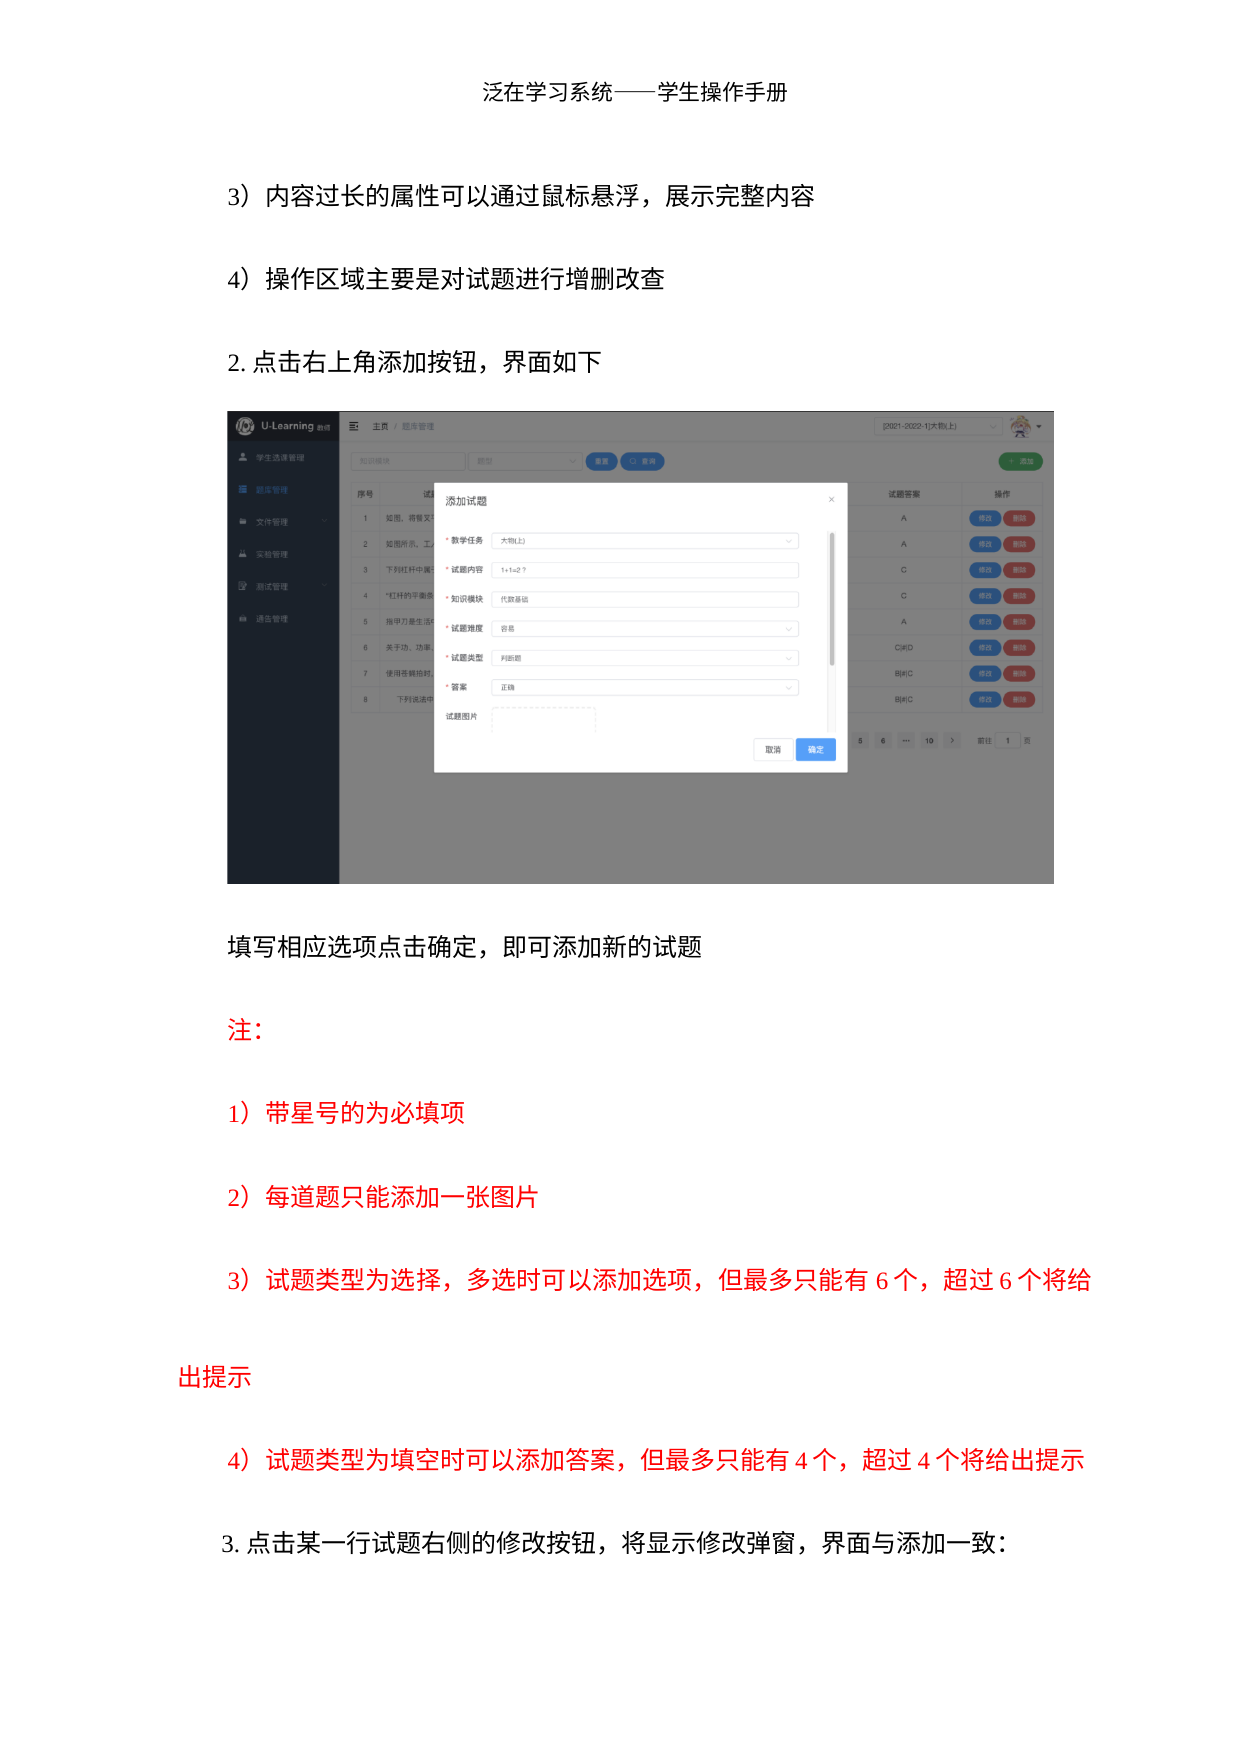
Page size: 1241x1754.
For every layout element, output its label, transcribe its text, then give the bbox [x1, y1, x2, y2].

text 3）内容过长的属性可以通过鼠标悬浮，展示完整内容 [177, 162, 1092, 227]
text 4）操作区域主要是对试题进行增删改查 [177, 245, 1092, 310]
list 点击某一行试题右侧的修改按钮，将显示修改弹窗，界面与添加一致： [177, 1509, 1092, 1574]
text 2. 点击右上角添加按钮，界面如下 [177, 328, 1092, 393]
list 试题类型为填空时可以添加答案，但最多只能有4个，超过4个将给出提示 [177, 1426, 1092, 1491]
list 带星号的为必填项 [177, 1079, 1092, 1144]
picture [227, 411, 1054, 884]
list 试题类型为选择，多选时可以添加选项，但最多只能有6个，超过6个将给出提示 [177, 1246, 1092, 1408]
list 每道题只能添加一张图片 [177, 1163, 1092, 1228]
text 注： [177, 996, 1092, 1061]
text 填写相应选项点击确定，即可添加新的试题 [177, 913, 1092, 978]
